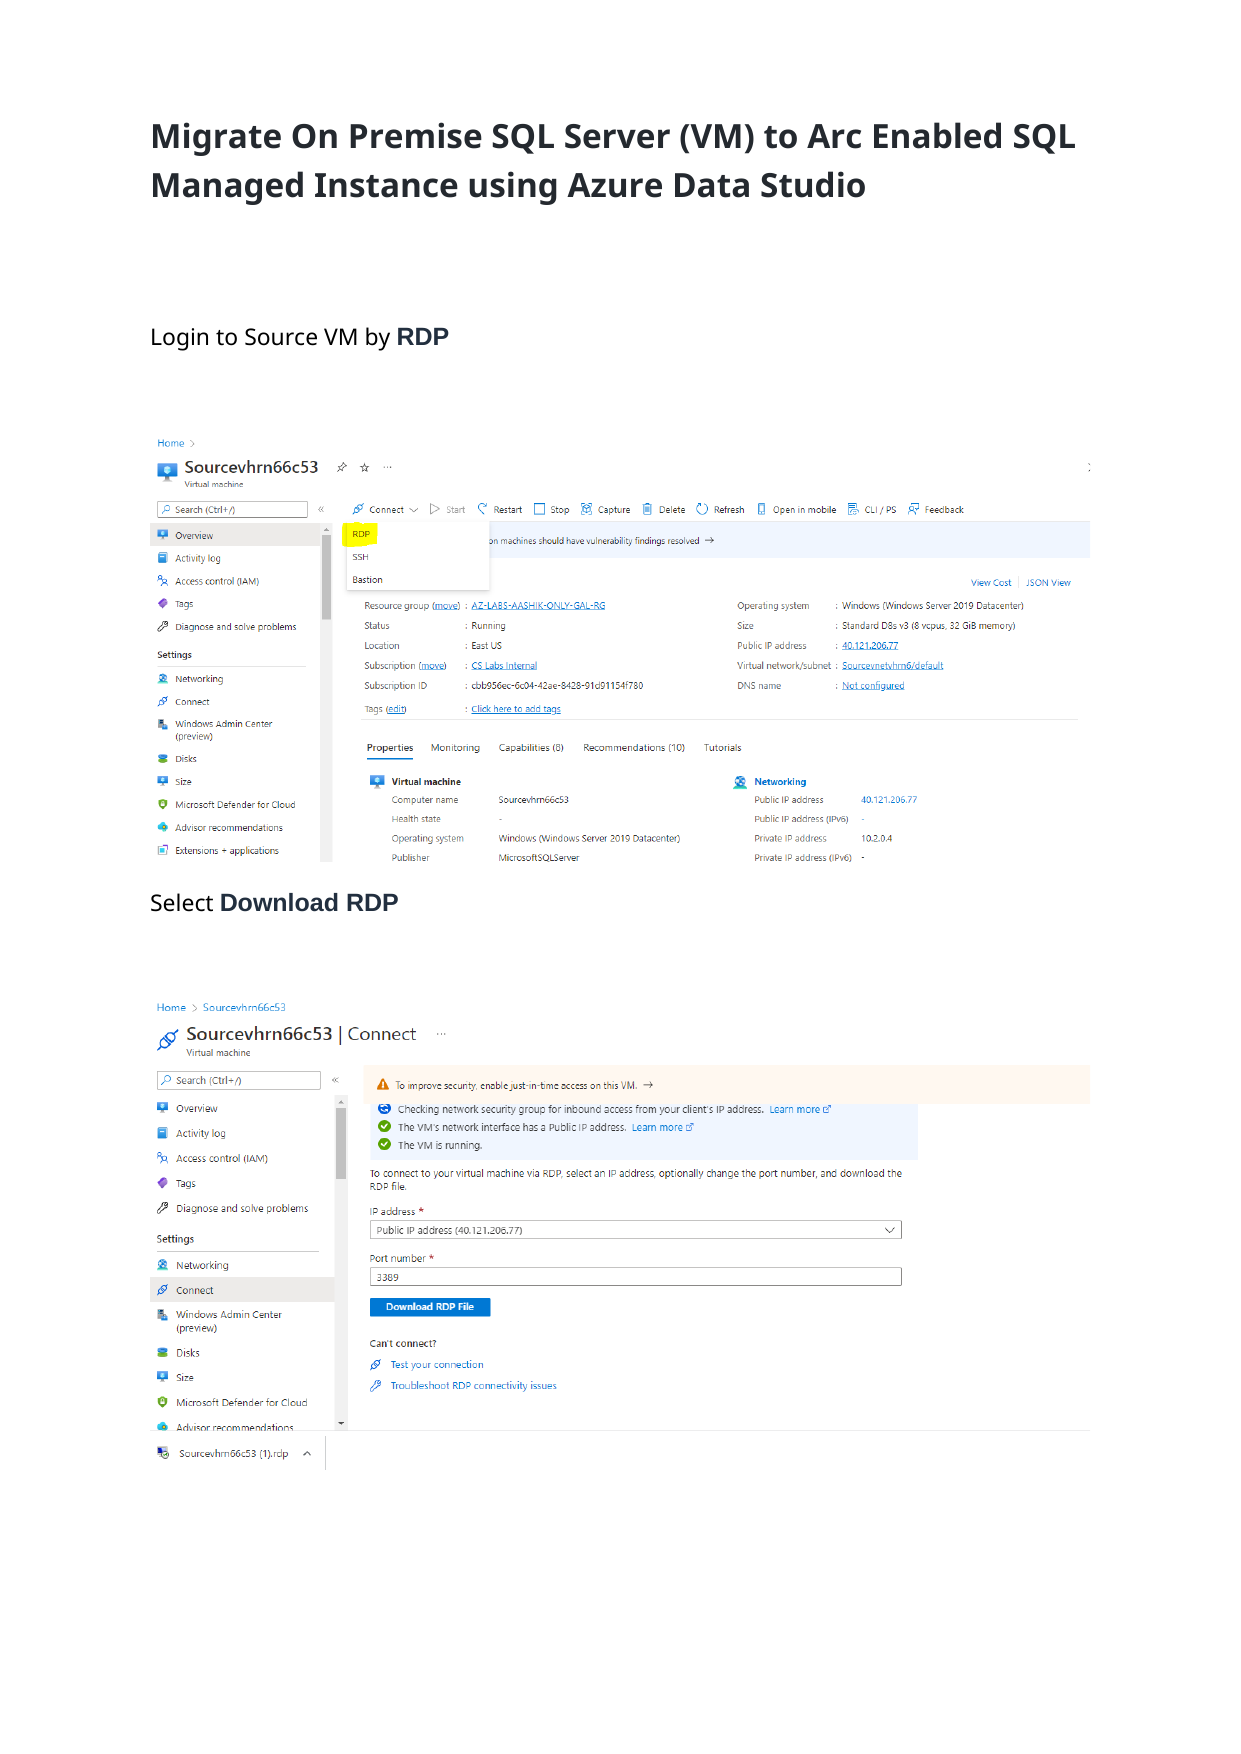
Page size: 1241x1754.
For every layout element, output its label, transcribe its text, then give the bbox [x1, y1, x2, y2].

picture [150, 1000, 1091, 1470]
text Login to Source VM by RDP [150, 321, 1090, 352]
text Select Download RDP [150, 887, 1090, 918]
picture [150, 434, 1091, 862]
